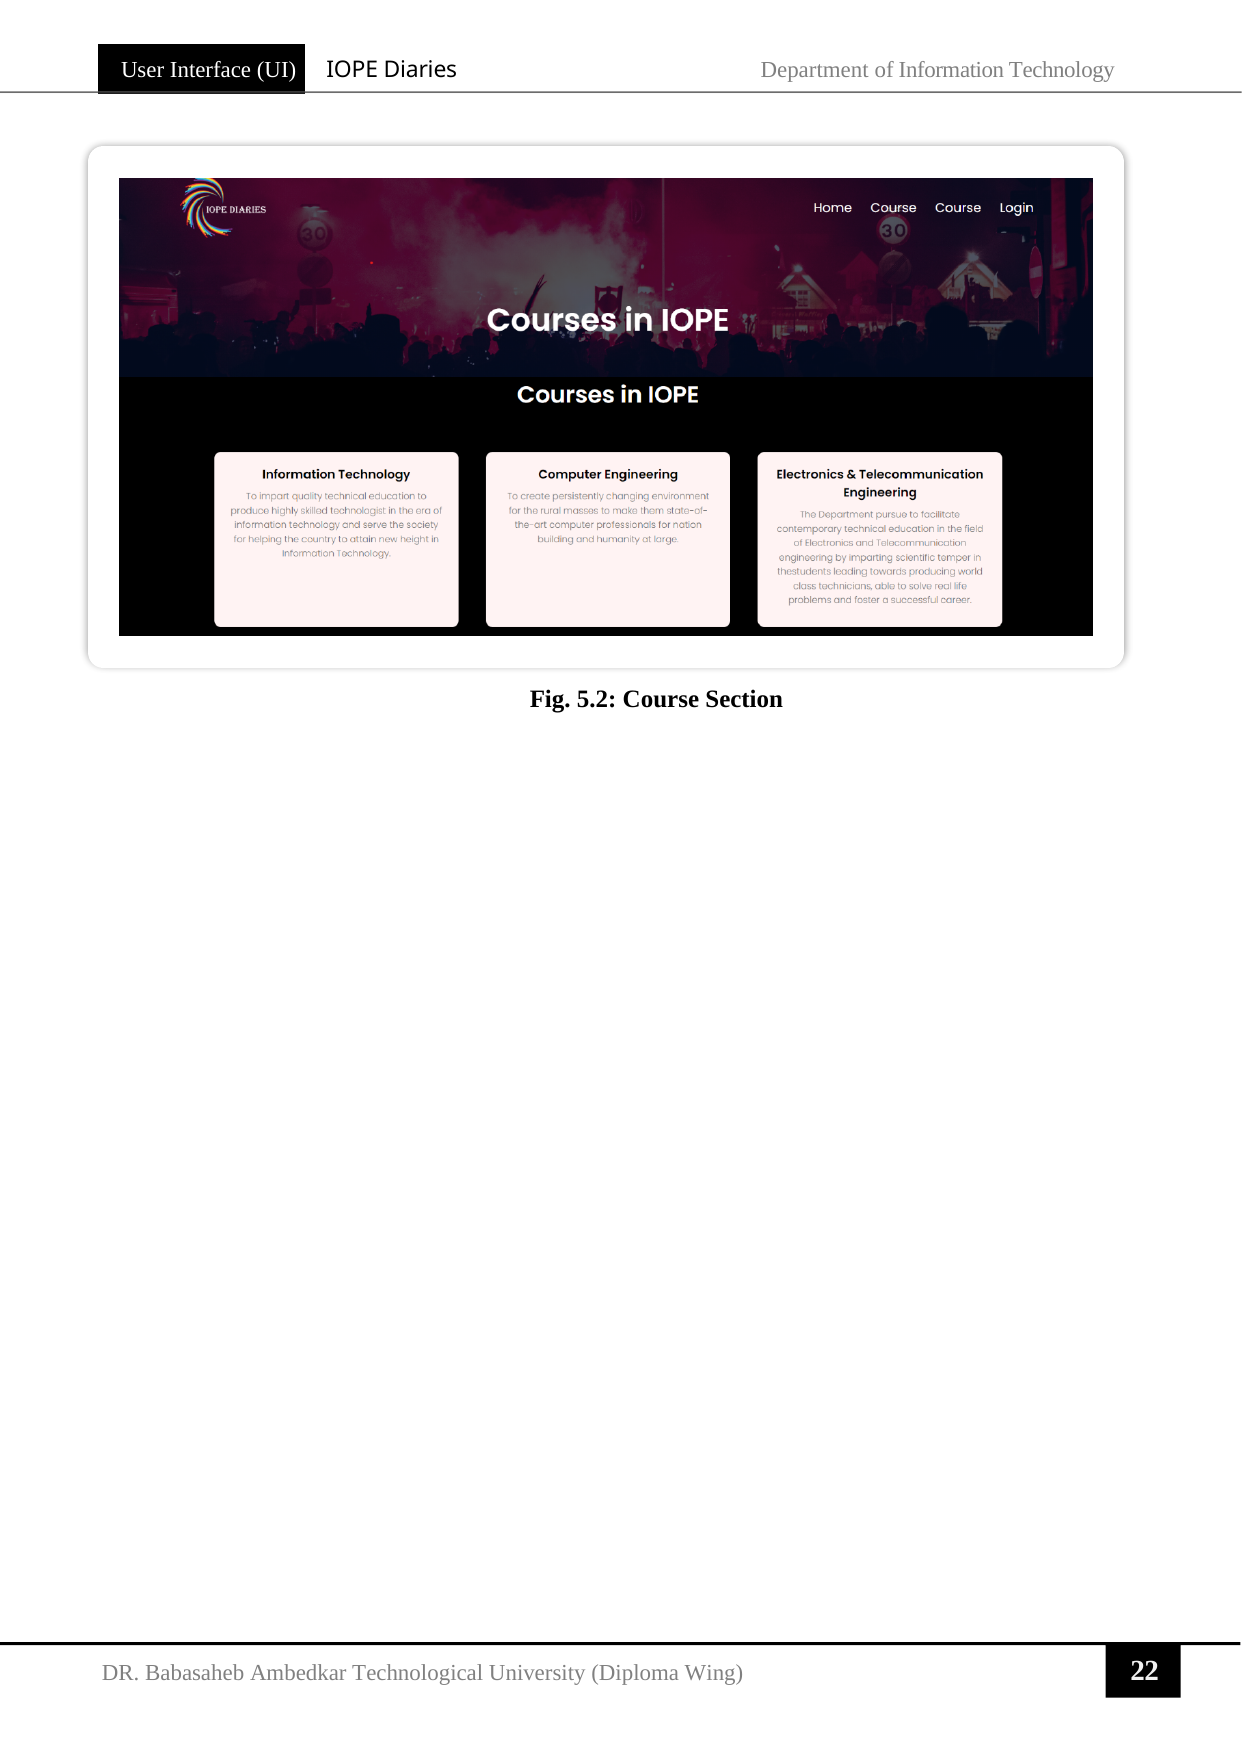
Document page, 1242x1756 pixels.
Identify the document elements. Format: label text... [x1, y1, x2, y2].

text Fig. 5.2: Course Section [119, 684, 1194, 713]
picture [119, 178, 1093, 636]
picture [0, 90, 1242, 148]
